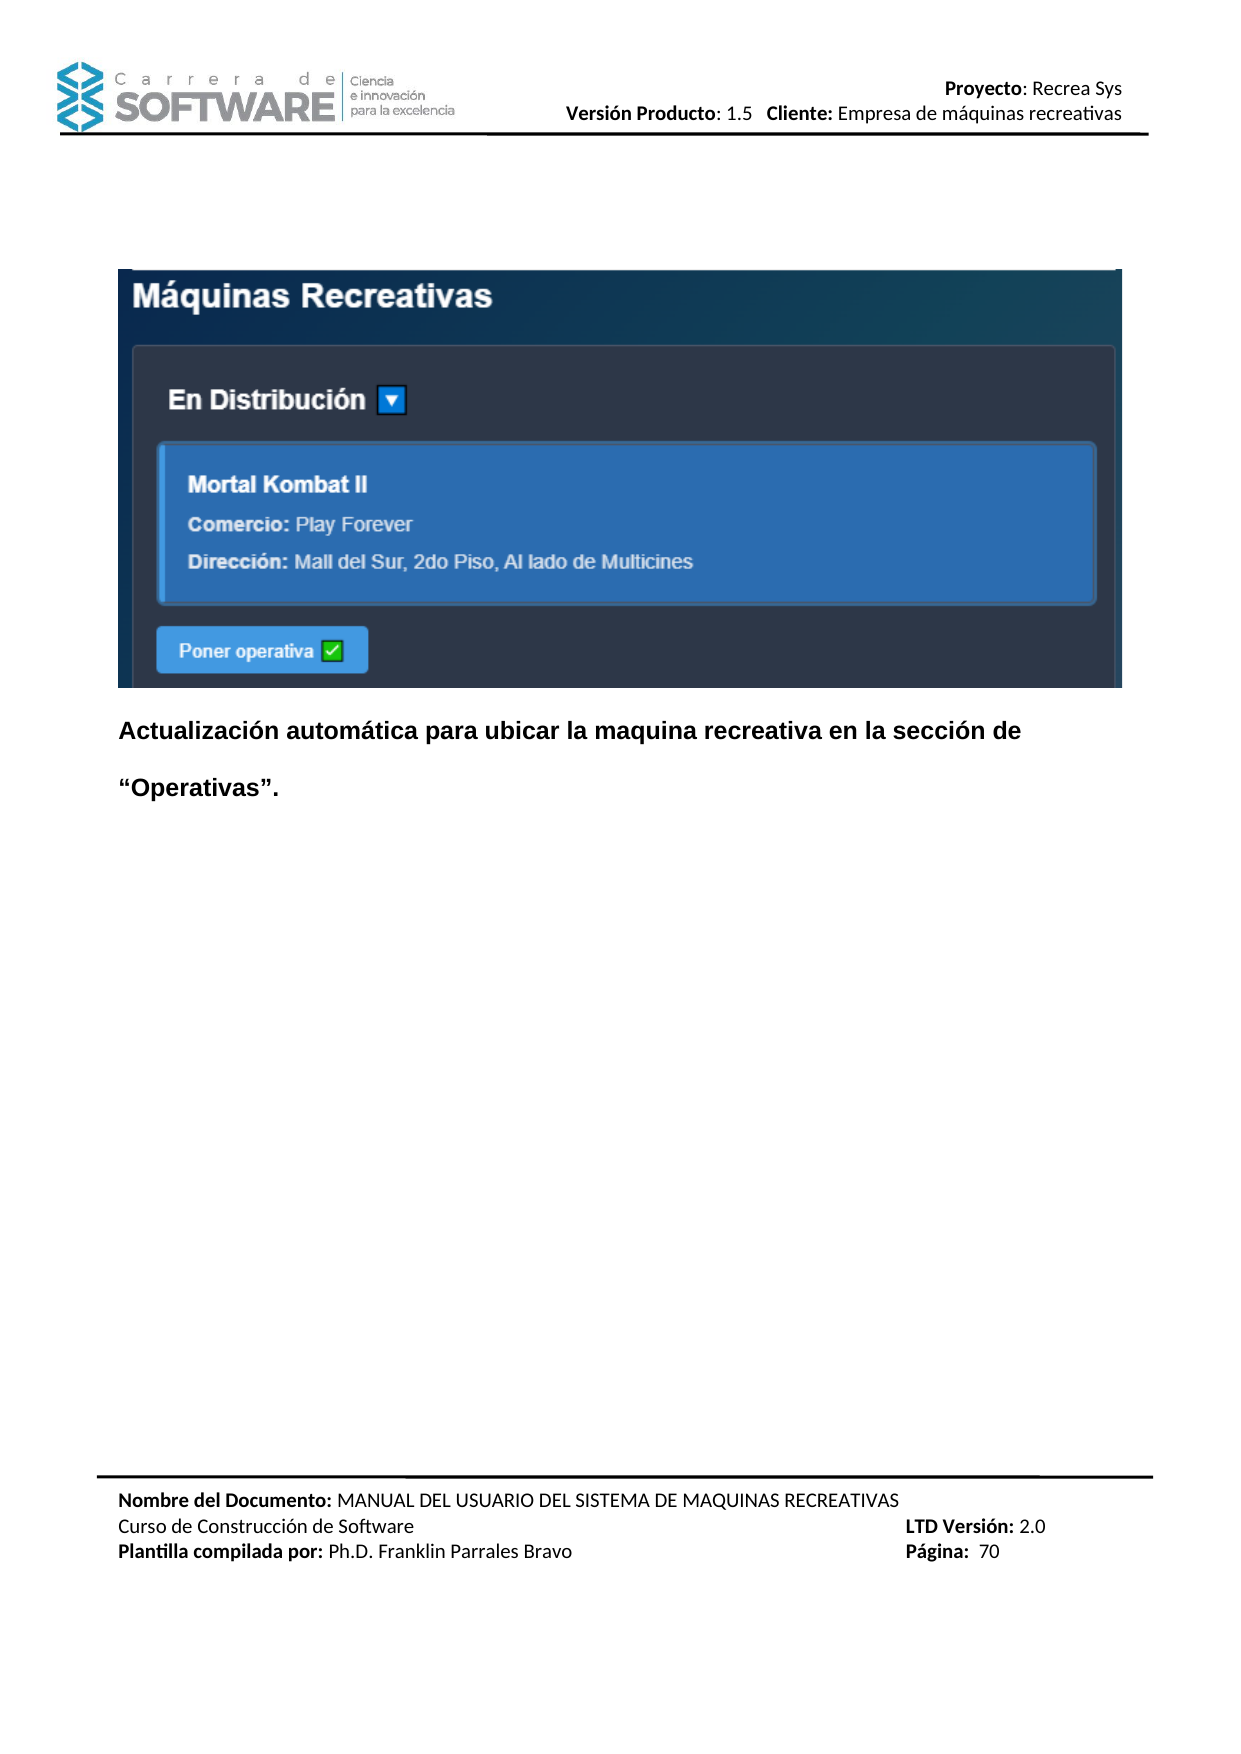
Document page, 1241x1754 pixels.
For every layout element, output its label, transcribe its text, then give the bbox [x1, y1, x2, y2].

text Actualización automática para ubicar la maquina recreativa en la sección de “Operativas”. [118, 716, 1122, 802]
picture [46, 46, 461, 154]
picture [118, 269, 1123, 688]
